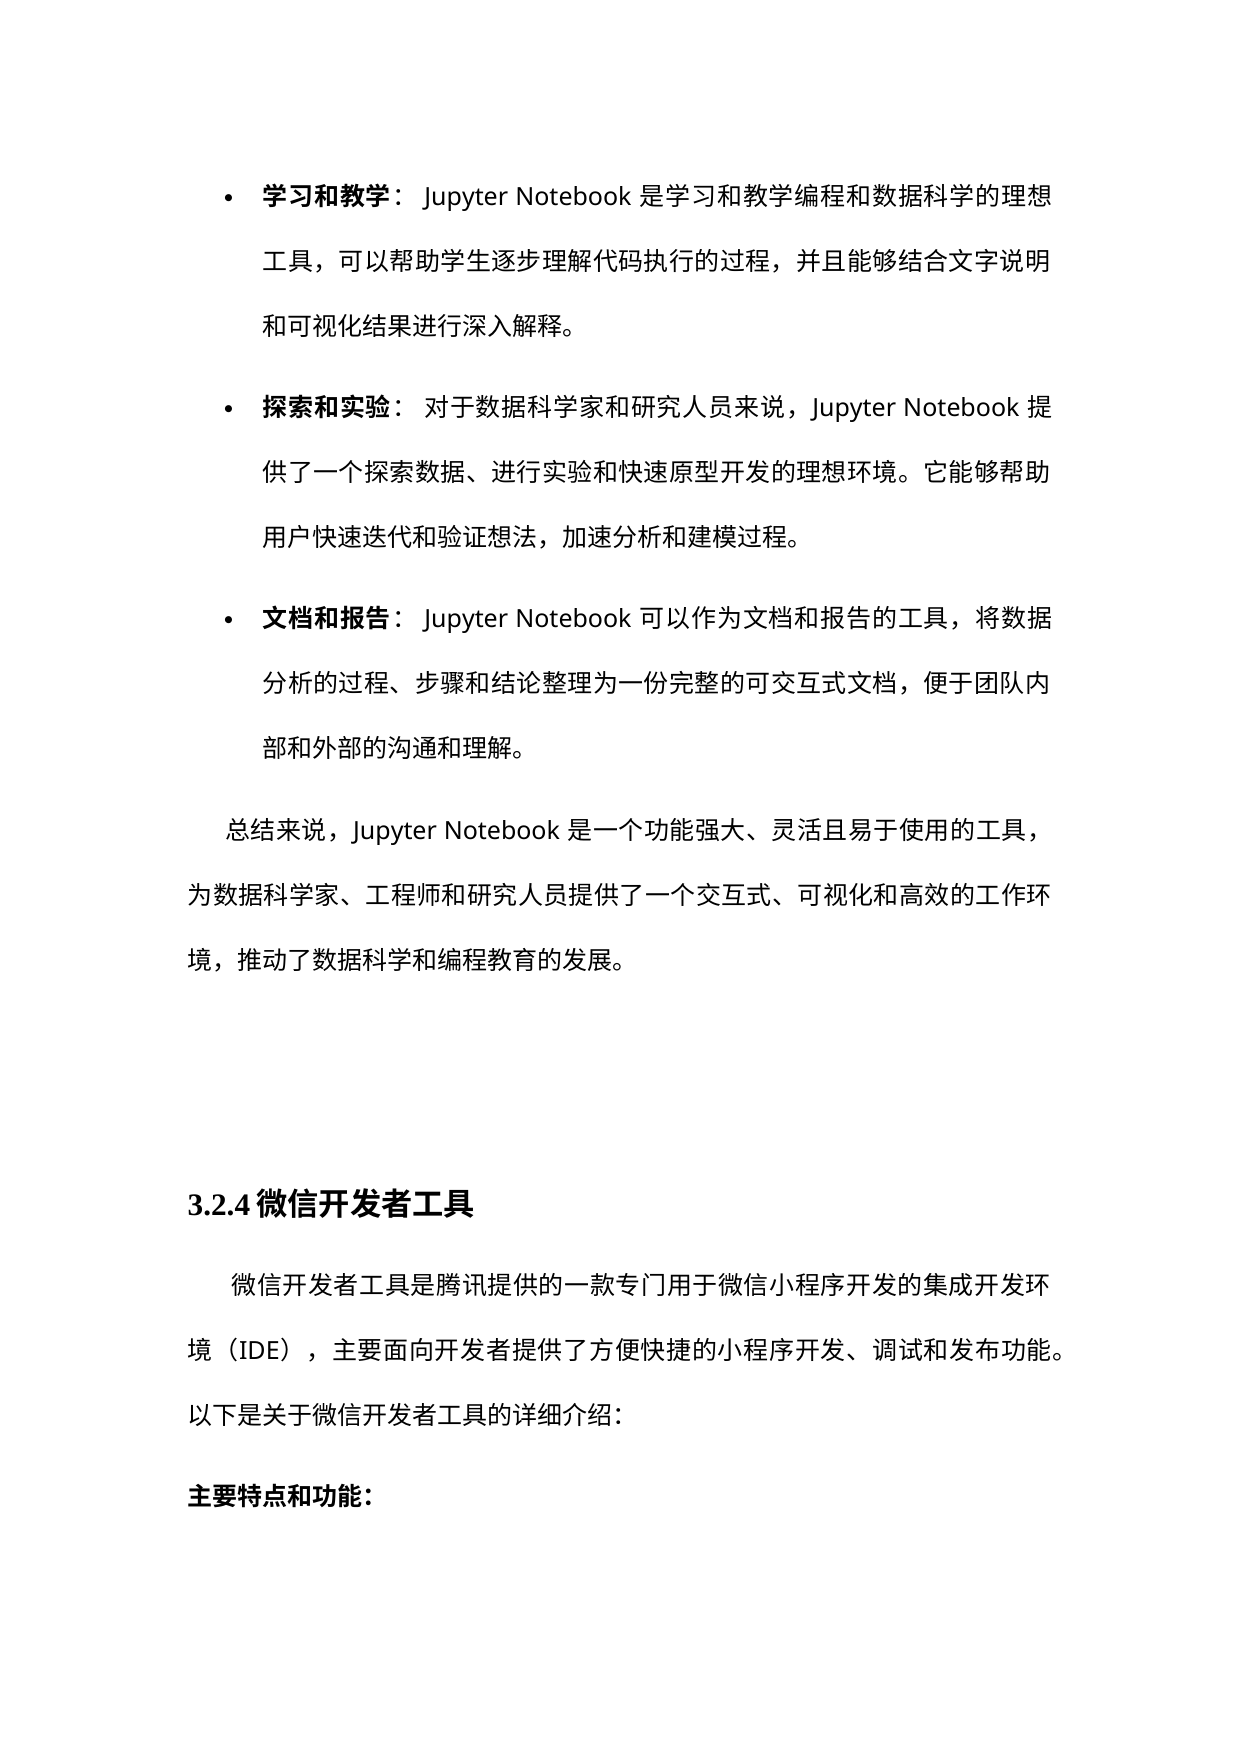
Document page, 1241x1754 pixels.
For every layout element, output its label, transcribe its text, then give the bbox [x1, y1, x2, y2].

text 3.2.4微信开发者工具 [187, 1169, 1053, 1234]
list 文档和报告： Jupyter Notebook 可以作为文档和报告的工具，将数据分析的过程、步骤和结论整理为一份完整的可交互式文档，便于团队内部和外部的沟通和理解。 [225, 584, 1053, 779]
text 总结来说，Jupyter Notebook 是一个功能强大、灵活且易于使用的工具，为数据科学家、工程师和研究人员提供了一个交互式、可视化和高效的工作环境，推动了数据科学和编程教育的发展。 [187, 796, 1053, 991]
list 探索和实验： 对于数据科学家和研究人员来说，Jupyter Notebook 提供了一个探索数据、进行实验和快速原型开发的理想环境。它能够帮助用户快速迭代和验证想法，加速分析和建模过程。 [225, 373, 1053, 568]
list 学习和教学： Jupyter Notebook 是学习和教学编程和数据科学的理想工具，可以帮助学生逐步理解代码执行的过程，并且能够结合文字说明和可视化结果进行深入解释。 [225, 162, 1053, 357]
text 微信开发者工具是腾讯提供的一款专门用于微信小程序开发的集成开发环境（IDE），主要面向开发者提供了方便快捷的小程序开发、调试和发布功能。以下是关于微信开发者工具的详细介绍： [187, 1251, 1053, 1446]
text 主要特点和功能： [187, 1462, 1053, 1527]
